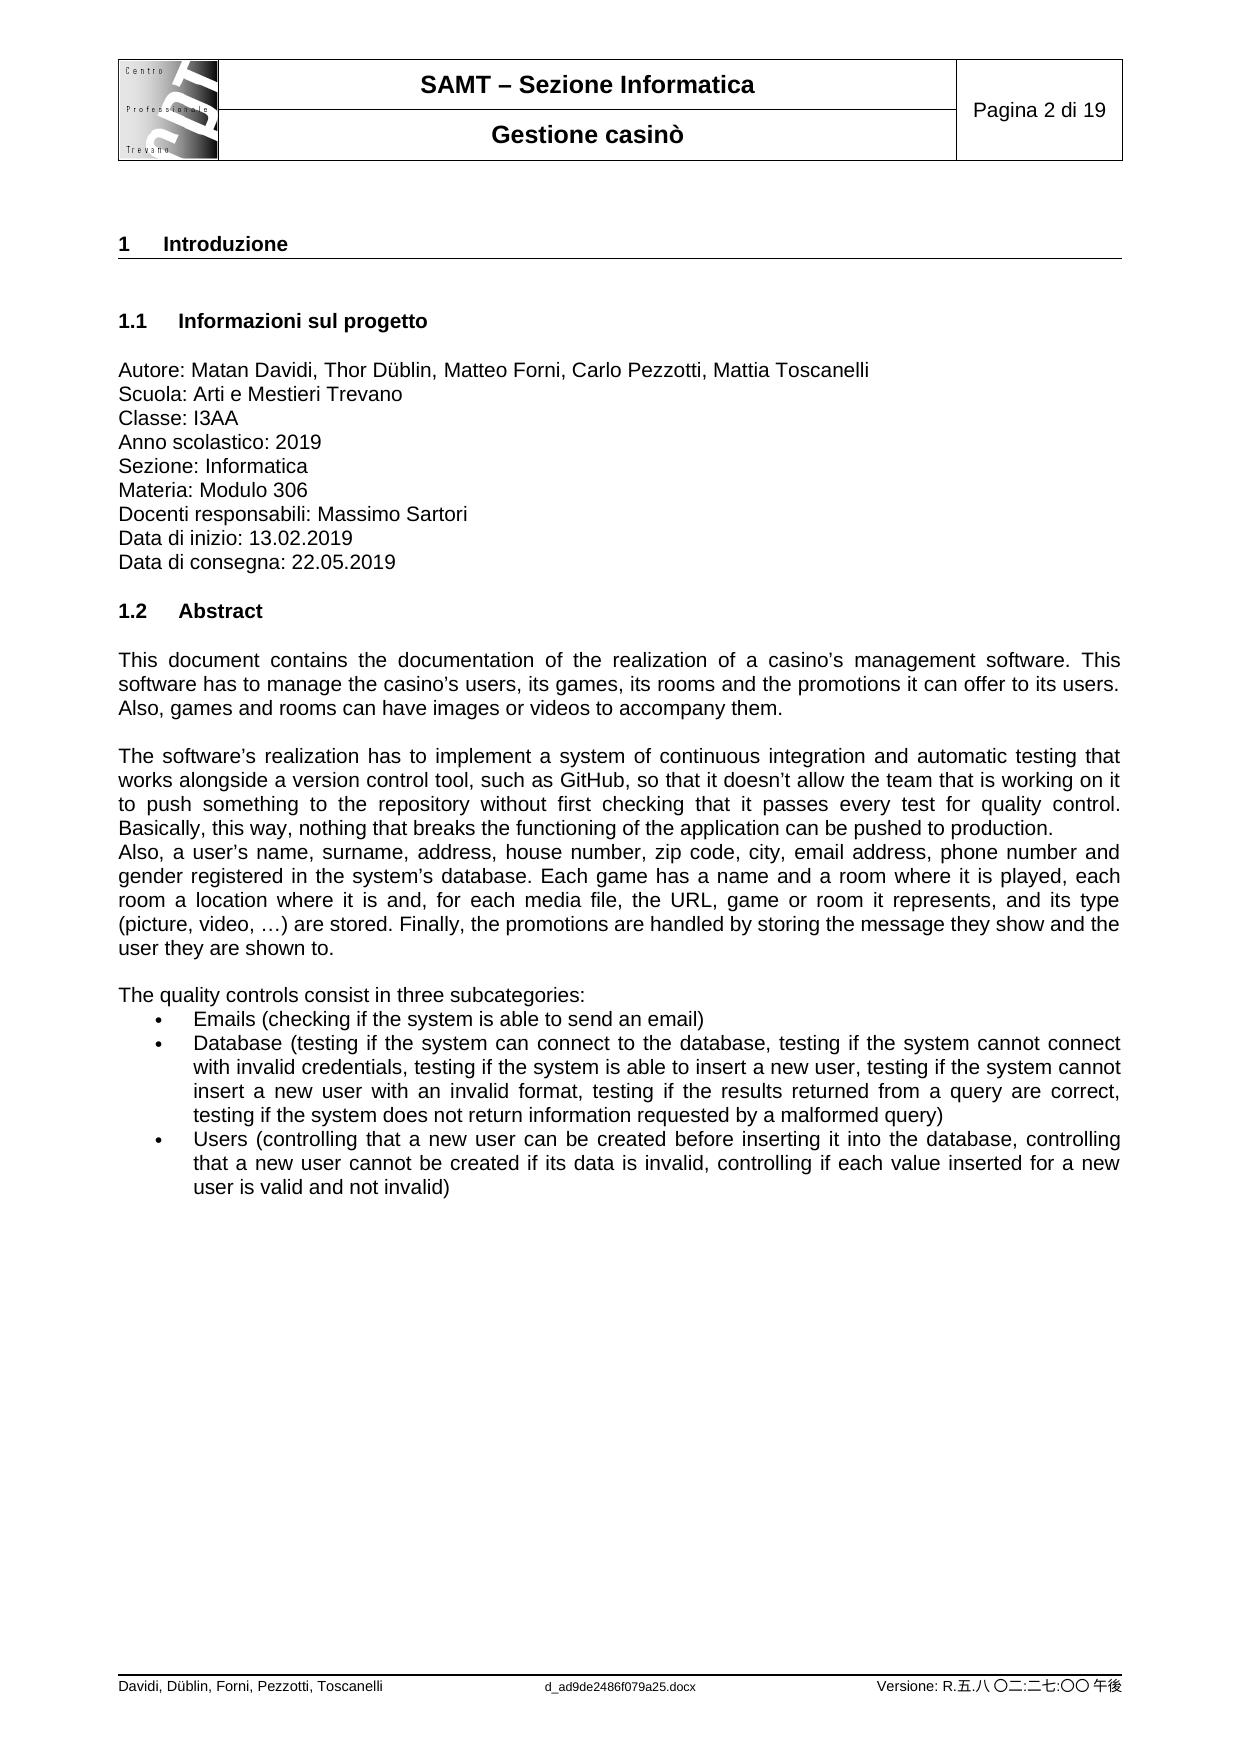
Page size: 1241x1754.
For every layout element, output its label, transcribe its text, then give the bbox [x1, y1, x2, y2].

text Autore: Matan Davidi, Thor Düblin, Matteo Forni, Carlo Pezzotti, Mattia Toscanelli [118, 358, 1122, 382]
text Also, a user’s name, surname, address, house number, zip code, city, email address, phone number and gender registered in the system’s database. Each game has a name and a room where it is played, each room a location where it is and, for each media file, the URL, game or room it represents, and its type (picture, video, …) are stored. Finally, the promotions are handled by storing the message they show and the user they are shown to. [118, 839, 1122, 959]
subtitle Informazioni sul progetto [118, 309, 1122, 333]
text Docenti responsabili: Massimo Sartori [118, 502, 1122, 526]
text The software’s realization has to implement a system of continuous integration and automatic testing that works alongside a version control tool, such as GitHub, so that it doesn’t allow the team that is working on it to push something to the repository without first checking that it passes every test for quality control. Basically, this way, nothing that breaks the functioning of the application can be pushed to production. [118, 744, 1122, 839]
subtitle Abstract [118, 599, 1122, 623]
subtitle Introduzione [118, 232, 1122, 258]
text Sezione: Informatica [118, 454, 1122, 478]
text Classe: I3AA [118, 406, 1122, 430]
list Users (controlling that a new user can be created before inserting it into the database, controlling that a new user cannot be created if its data is invalid, controlling if each value inserted for a new user is valid and not invalid) [156, 1127, 1122, 1199]
picture [118, 60, 218, 159]
text This document contains the documentation of the realization of a casino’s management software. This software has to manage the casino’s users, its games, its rooms and the promotions it can offer to its users. Also, games and rooms can have images or videos to accompany them. [118, 648, 1122, 720]
text Materia: Modulo 306 [118, 478, 1122, 502]
text The quality controls consist in three subcategories: [118, 983, 1122, 1007]
text Scuola: Arti e Mestieri Trevano [118, 382, 1122, 406]
text Anno scolastico: 2019 [118, 430, 1122, 454]
list Emails (checking if the system is able to send an email) [156, 1007, 1122, 1031]
text Data di inizio: 13.02.2019 [118, 526, 1122, 550]
list Database (testing if the system can connect to the database, testing if the system cannot connect with invalid credentials, testing if the system is able to insert a new user, testing if the system cannot insert a new user with an invalid format, testing if the results returned from a query are correct, testing if the system does not return information requested by a malformed query) [156, 1031, 1122, 1127]
text Data di consegna: 22.05.2019 [118, 550, 1122, 574]
